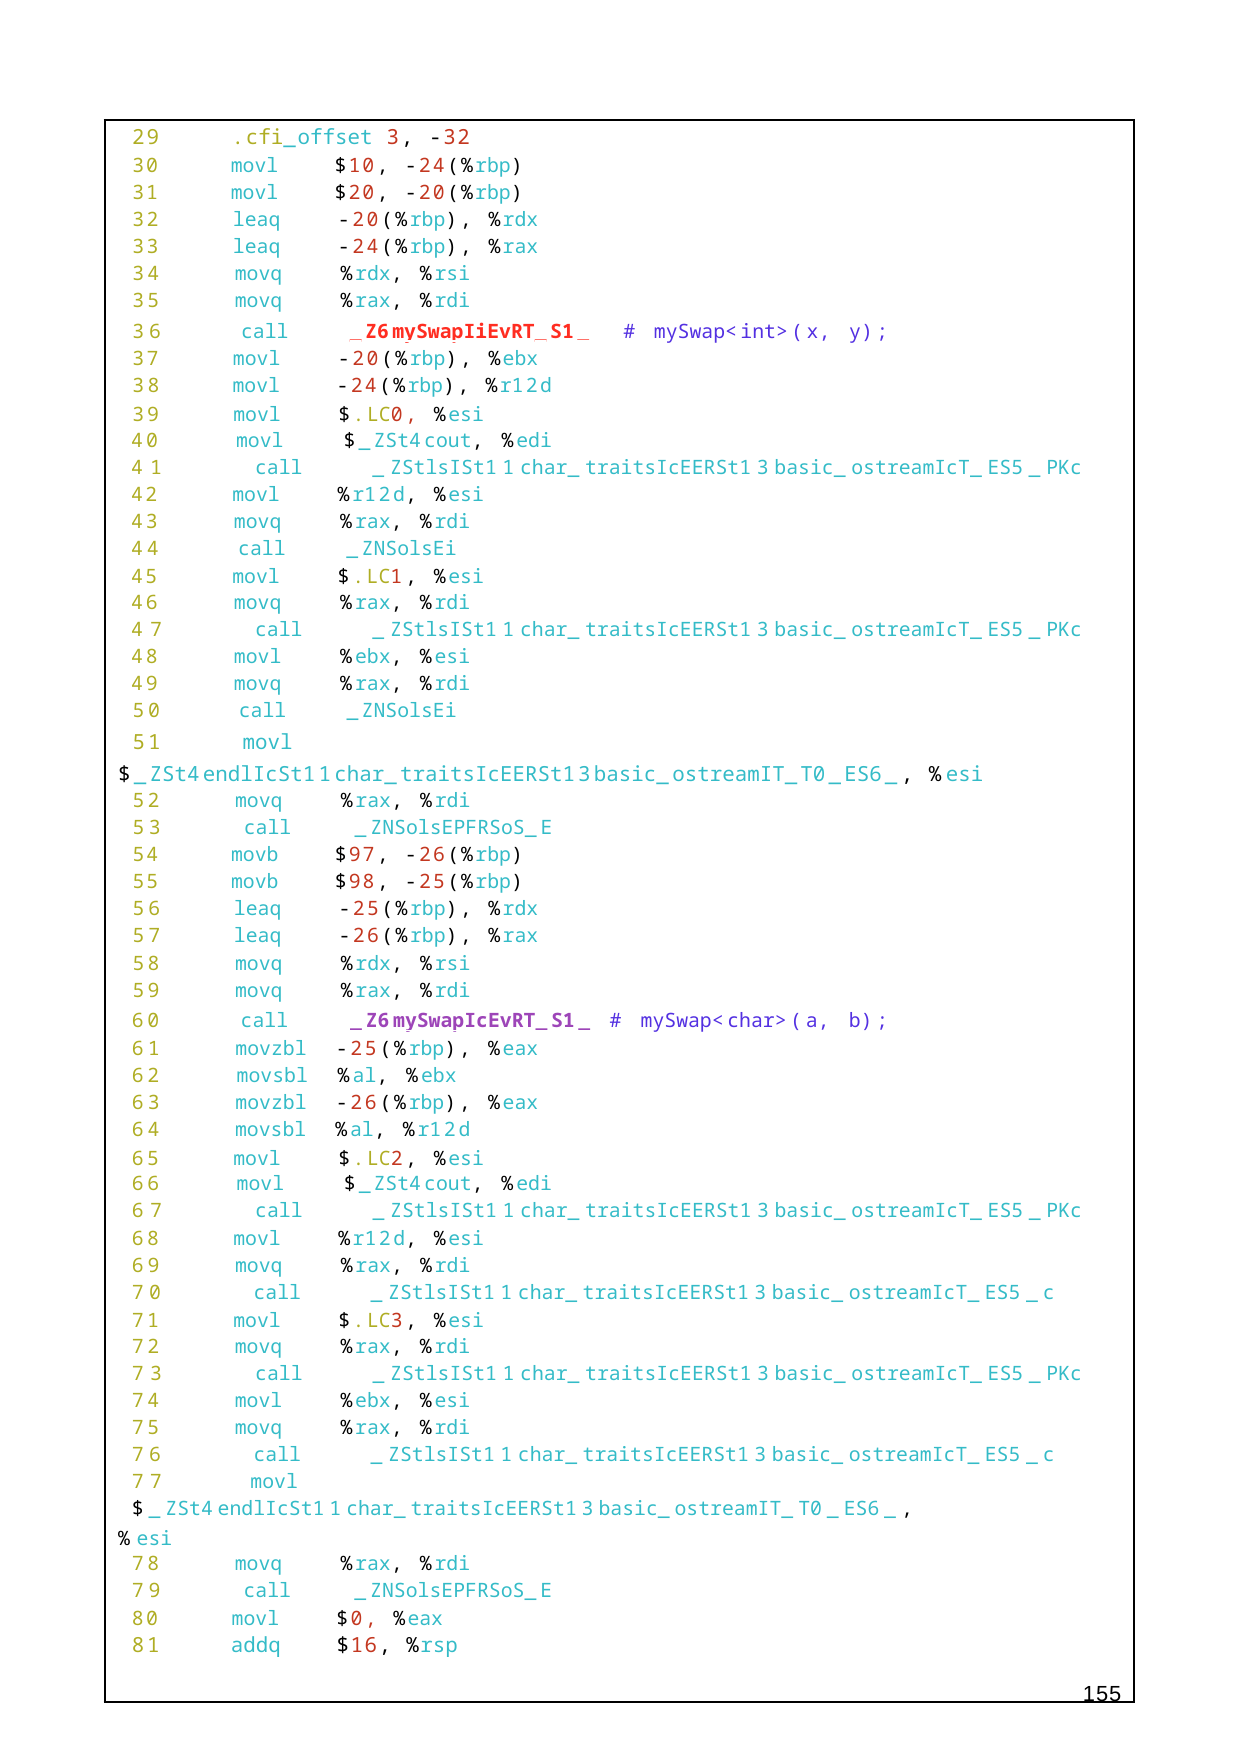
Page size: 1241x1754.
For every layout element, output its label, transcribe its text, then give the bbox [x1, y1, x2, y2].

table_header 29 .cfi_offset 3, -32 30 movl $10, -24(%rbp) 31 movl $20, -20(%rbp) 32 leaq -20(%rbp), %rdx 33 leaq -24(%rbp), %rax 34 movq %rdx, %rsi 35 movq %rax, %rdi 36 call _Z6mySwapIiEvRT_S1_ # mySwap<int>(x, y); 37 movl -20(%rbp), %ebx 38 movl -24(%rbp), %r12d 39 movl $.LC0, %esi 40 movl $_ZSt4cout, %edi 41 call _ZStlsISt11char_traitsIcEERSt13basic_ostreamIcT_ES5_PKc 42 movl %r12d, %esi 43 movq %rax, %rdi 44 call _ZNSolsEi 45 movl $.LC1, %esi 46 movq %rax, %rdi 47 call _ZStlsISt11char_traitsIcEERSt13basic_ostreamIcT_ES5_PKc 48 movl %ebx, %esi 49 movq %rax, %rdi 50 call _ZNSolsEi 51 movl $_ZSt4endlIcSt11char_traitsIcEERSt13basic_ostreamIT_T0_ES6_, %esi 52 movq %rax, %rdi 53 call _ZNSolsEPFRSoS_E 54 movb $97, -26(%rbp) 55 movb $98, -25(%rbp) 56 leaq -25(%rbp), %rdx 57 leaq -26(%rbp), %rax 58 movq %rdx, %rsi 59 movq %rax, %rdi 60 call _Z6mySwapIcEvRT_S1_ # mySwap<char>(a, b); 61 movzbl -25(%rbp), %eax 62 movsbl %al, %ebx 63 movzbl -26(%rbp), %eax 64 movsbl %al, %r12d 65 movl $.LC2, %esi 66 movl $_ZSt4cout, %edi 67 call _ZStlsISt11char_traitsIcEERSt13basic_ostreamIcT_ES5_PKc 68 movl %r12d, %esi 69 movq %rax, %rdi 70 call _ZStlsISt11char_traitsIcEERSt13basic_ostreamIcT_ES5_c 71 movl $.LC3, %esi 72 movq %rax, %rdi 73 call _ZStlsISt11char_traitsIcEERSt13basic_ostreamIcT_ES5_PKc 74 movl %ebx, %esi 75 movq %rax, %rdi 76 call _ZStlsISt11char_traitsIcEERSt13basic_ostreamIcT_ES5_c 77 movl $_ZSt4endlIcSt11char_traitsIcEERSt13basic_ostreamIT_T0_ES6_, %esi 78 movq %rax, %rdi 79 call _ZNSolsEPFRSoS_E 80 movl $0, %eax 81 addq $16, %rsp 155 [106, 121, 1133, 1701]
